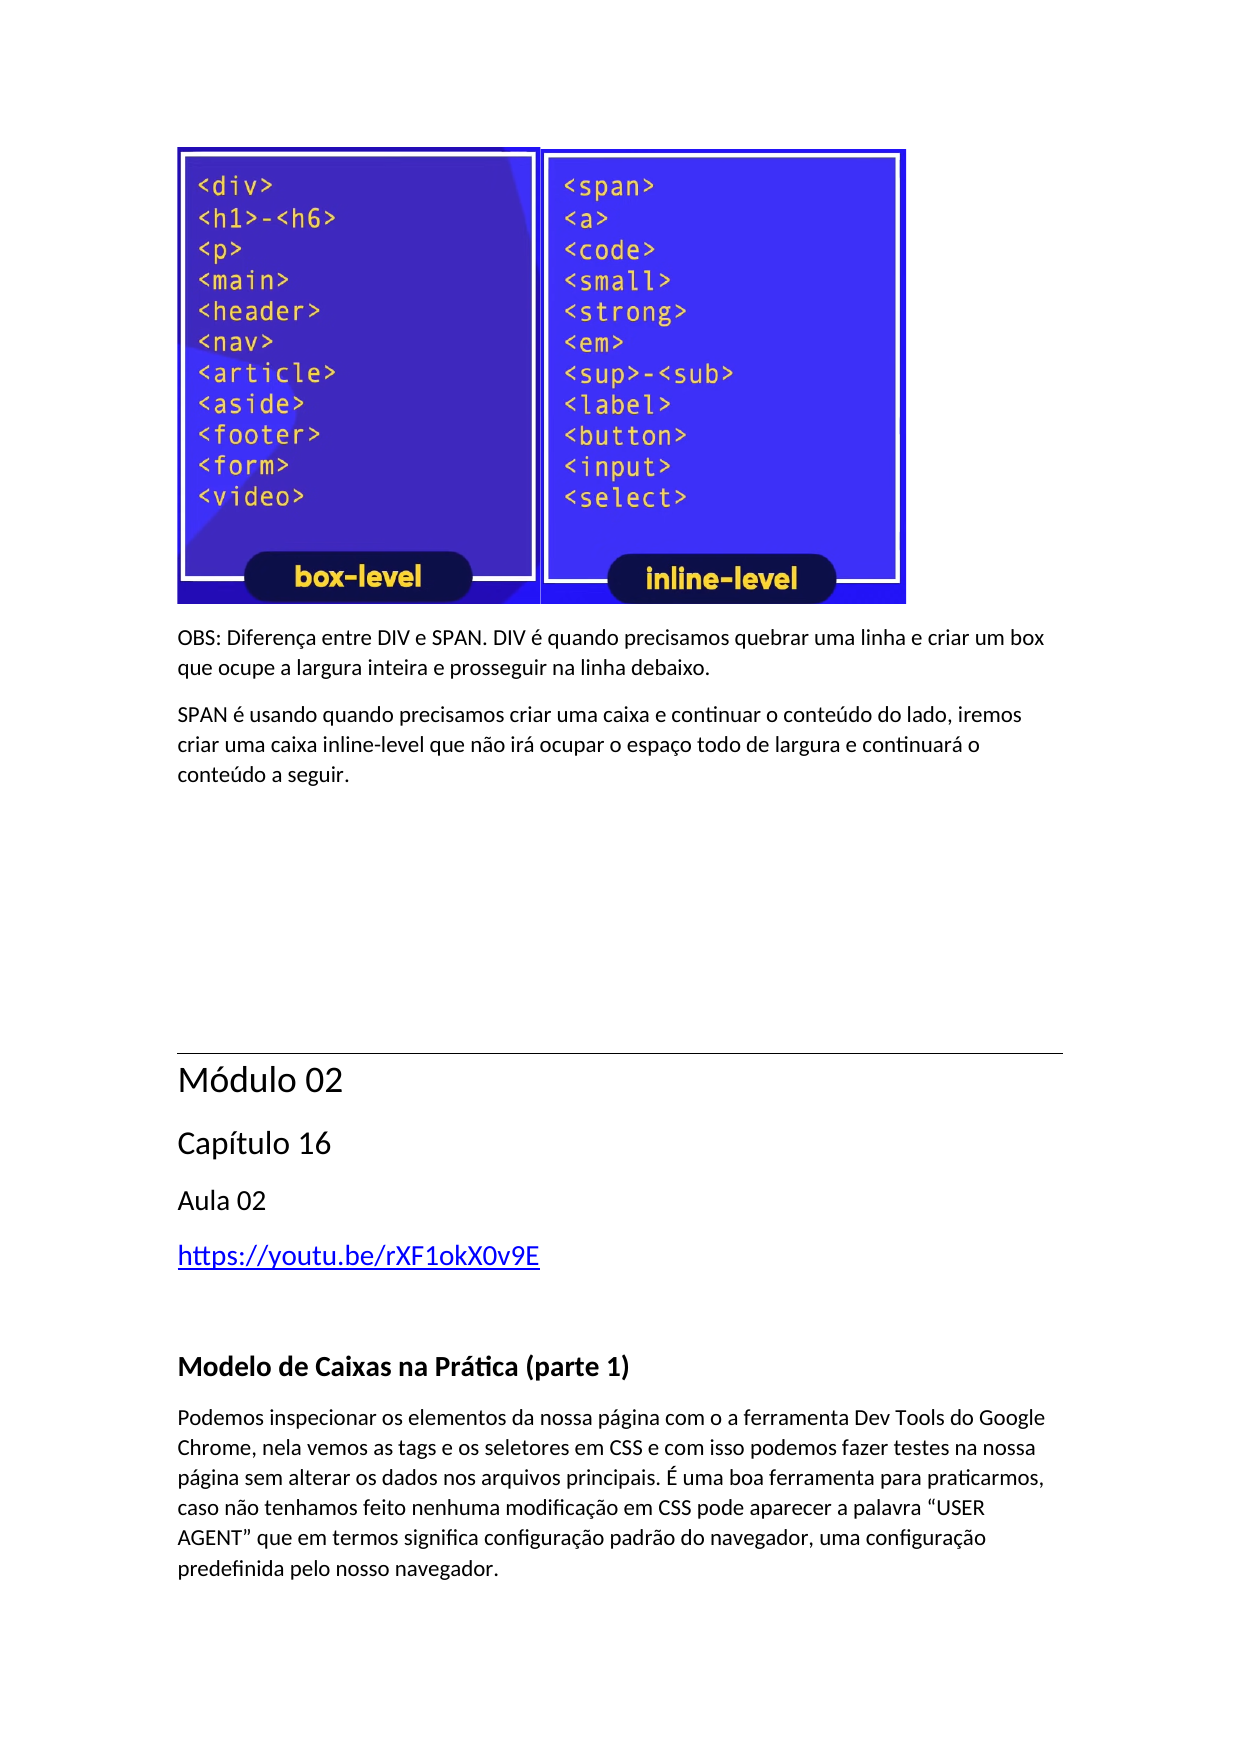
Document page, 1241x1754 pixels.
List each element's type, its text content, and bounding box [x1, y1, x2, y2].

text Aula 02 [177, 1182, 1063, 1218]
text SPAN é usando quando precisamos criar uma caixa e continuar o conteúdo do lado, iremos criar uma caixa inline-level que não irá ocupar o espaço todo de largura e continuará o conteúdo a seguir. [177, 700, 1063, 788]
picture [177, 147, 907, 604]
text OBS: Diferença entre DIV e SPAN. DIV é quando precisamos quebrar uma linha e criar um box que ocupe a largura inteira e prosseguir na linha debaixo. [177, 623, 1063, 681]
text Módulo 02 [177, 1054, 1063, 1101]
text Capítulo 16 [177, 1122, 1063, 1162]
text https://youtu.be/rXF1okX0v9E [177, 1237, 1063, 1273]
text Podemos inspecionar os elementos da nossa página com o a ferramenta Dev Tools do Google Chrome, nela vemos as tags e os seletores em CSS e com isso podemos fazer testes na nossa página sem alterar os dados nos arquivos principais. É uma boa ferramenta para praticarmos, caso não tenhamos feito nenhuma modificação em CSS pode aparecer a palavra “USER AGENT” que em termos significa configuração padrão do navegador, uma configuração predefinida pelo nosso navegador. [177, 1403, 1063, 1582]
text Modelo de Caixas na Prática (parte 1) [177, 1348, 1063, 1383]
